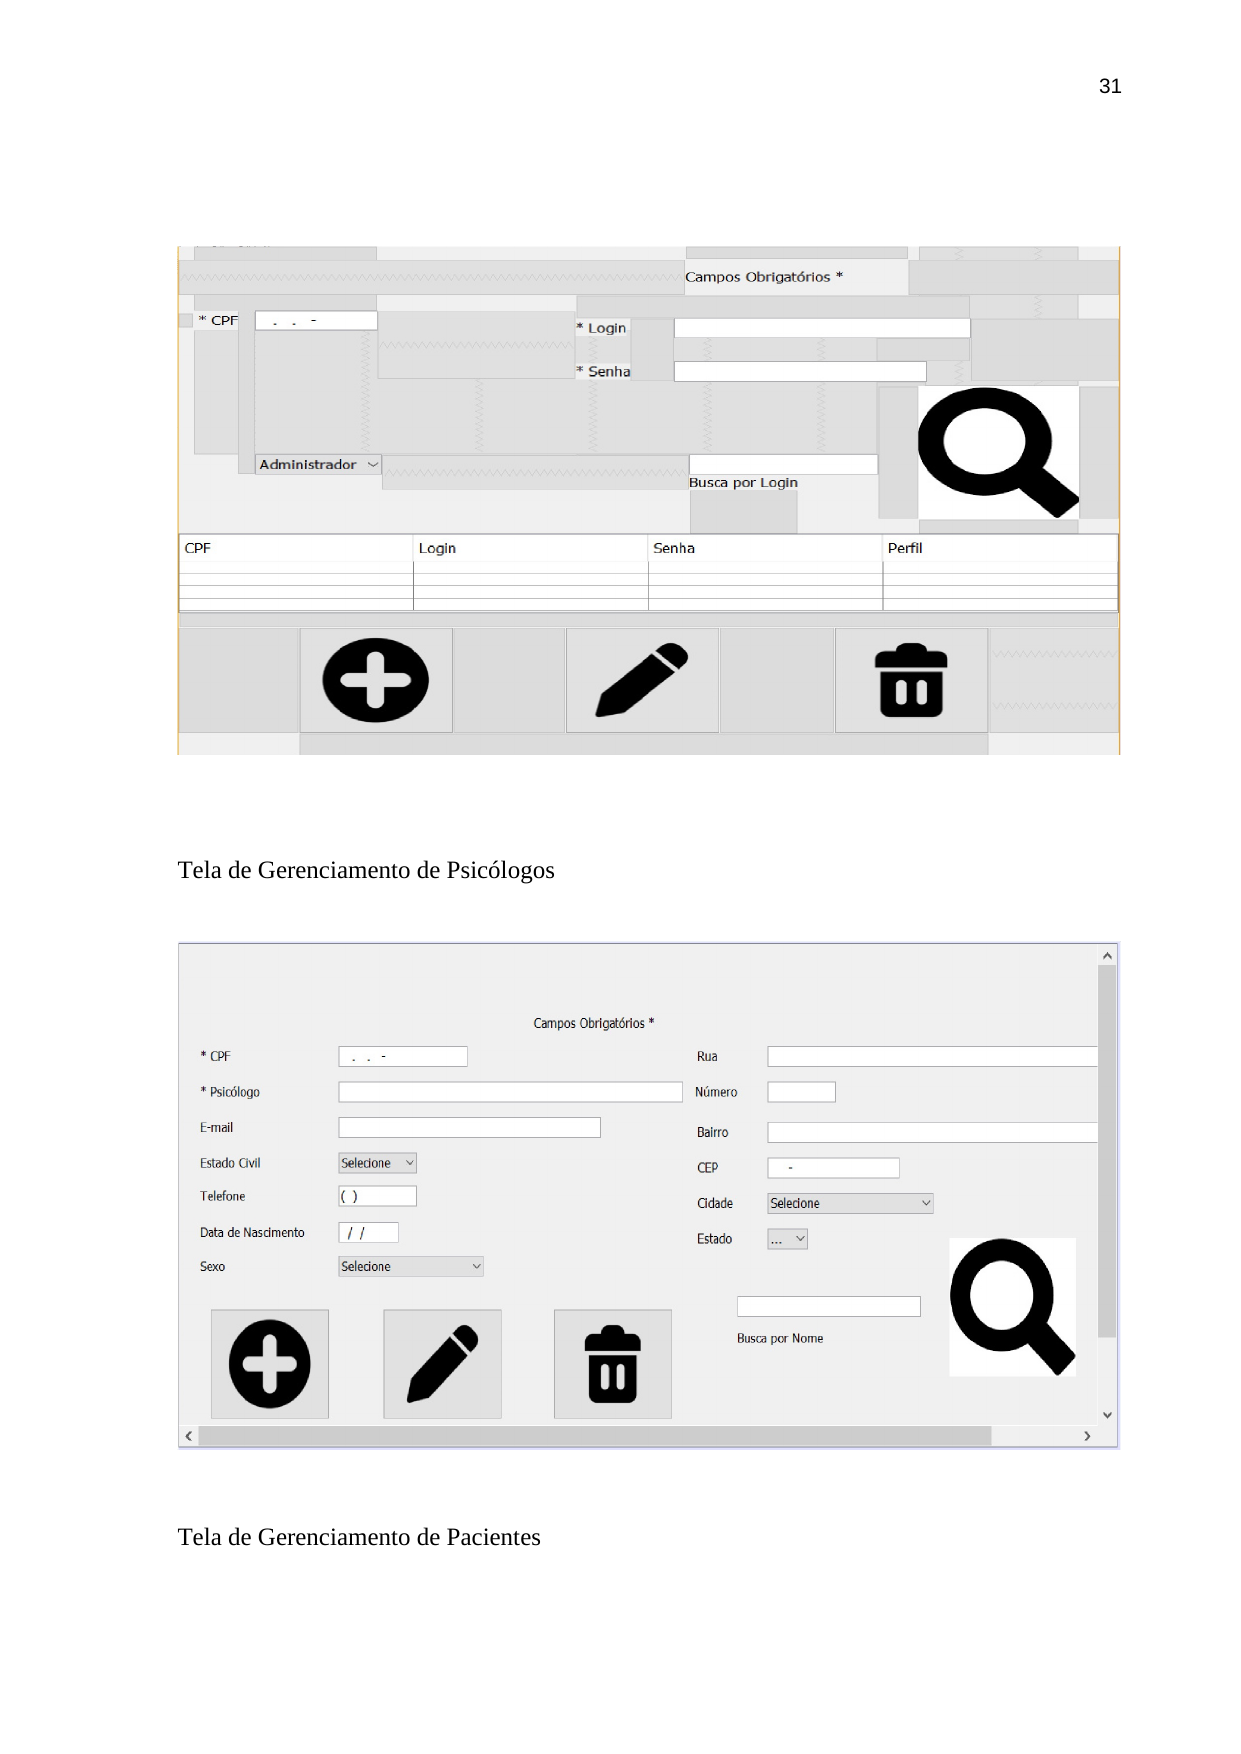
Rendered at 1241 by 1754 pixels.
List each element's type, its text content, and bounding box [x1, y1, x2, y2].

picture [177, 246, 1121, 755]
text Tela de Gerenciamento de Pacientes [177, 1522, 1122, 1551]
picture [177, 941, 1121, 1450]
text Tela de Gerenciamento de Psicólogos [177, 855, 1122, 884]
